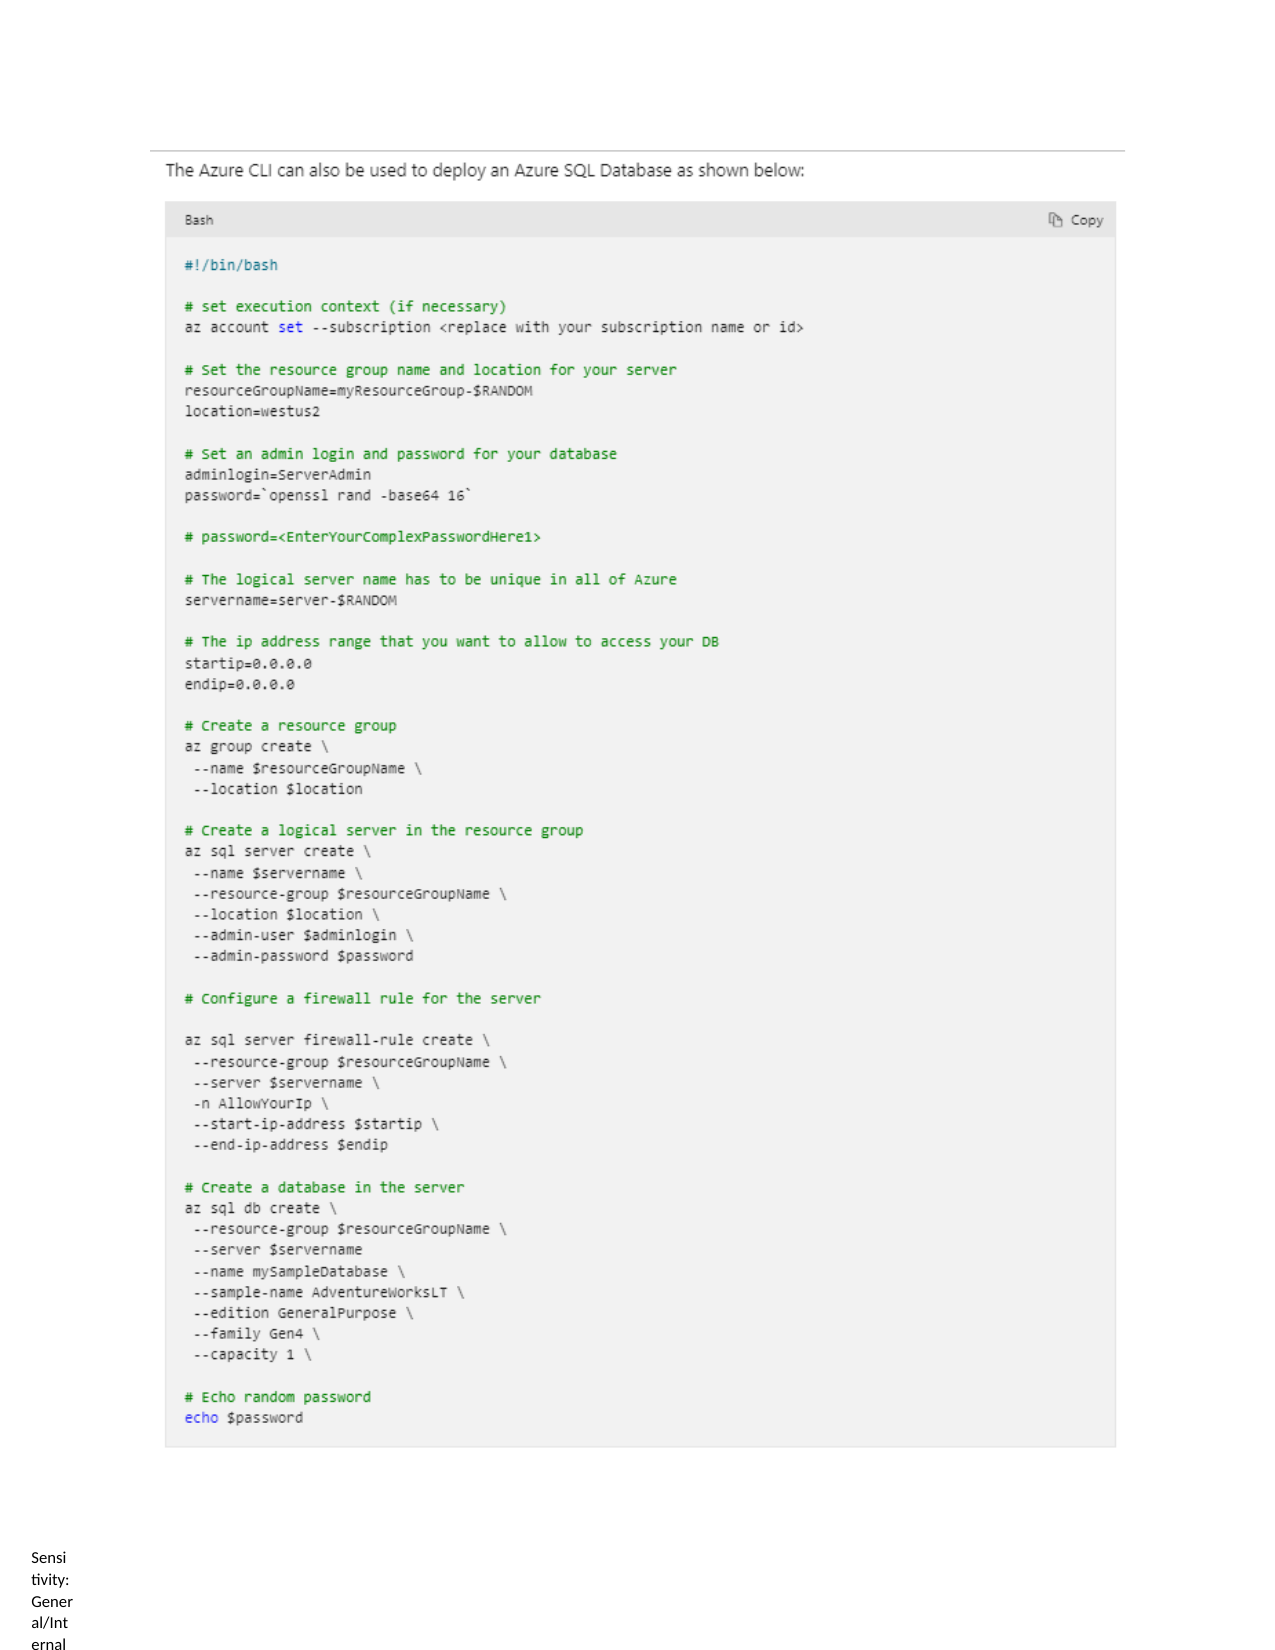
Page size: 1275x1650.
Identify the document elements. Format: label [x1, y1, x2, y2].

picture [150, 150, 1125, 1456]
